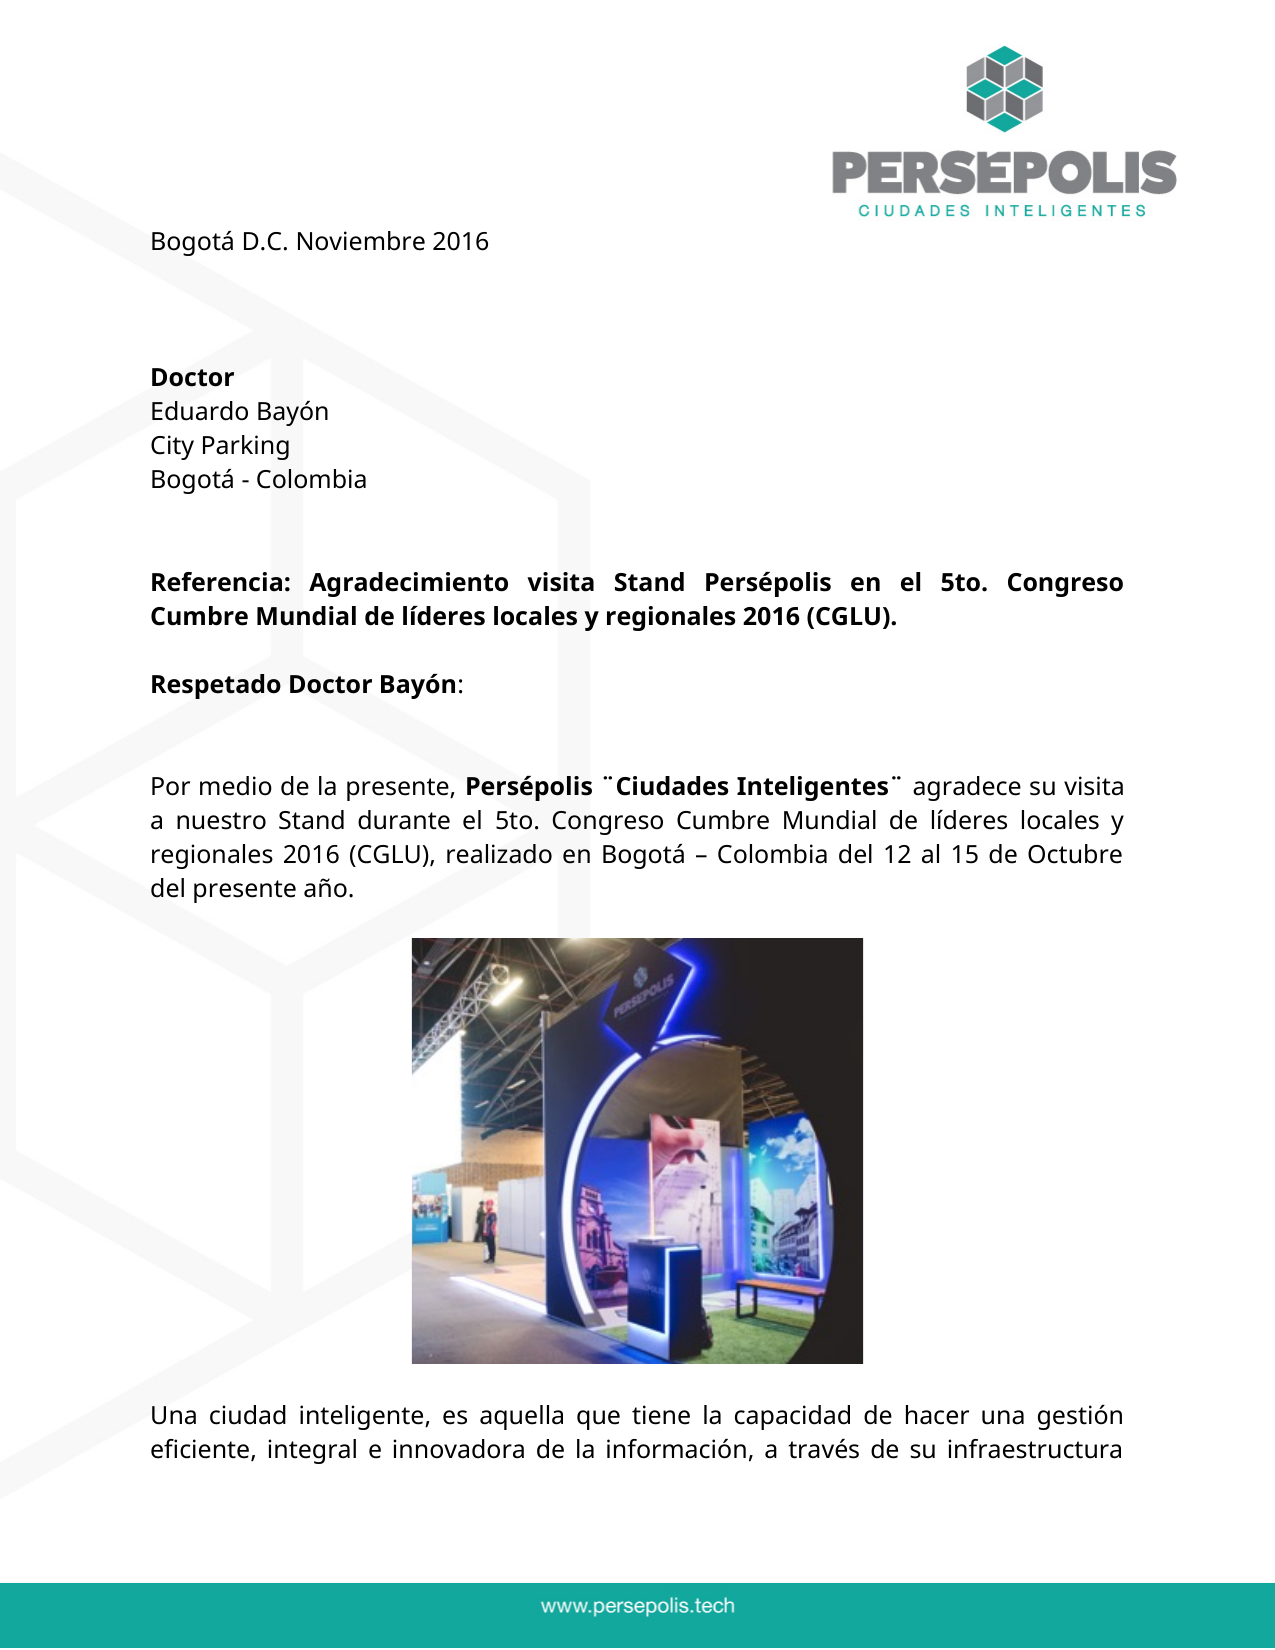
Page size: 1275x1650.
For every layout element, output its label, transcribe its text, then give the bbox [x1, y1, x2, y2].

text Bogotá - Colombia [150, 462, 1125, 496]
text Referencia: Agradecimiento visita Stand Persépolis en el 5to. Congreso Cumbre Mundial de líderes locales y regionales 2016 (CGLU). [150, 564, 1125, 632]
text Bogotá D.C. Noviembre 2016 [150, 224, 1125, 258]
picture [0, 0, 1275, 1648]
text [150, 1398, 1125, 1466]
text Doctor [150, 360, 1125, 394]
text City Parking [150, 428, 1125, 462]
text Respetado Doctor Bayón: [150, 666, 1125, 701]
text Eduardo Bayón [150, 394, 1125, 428]
text Por medio de la presente, Persépolis ¨Ciudades Inteligentes¨ agradece su visita a nuestro Stand durante el 5to. Congreso Cumbre Mundial de líderes locales y regionales 2016 (CGLU), realizado en Bogotá – Colombia del 12 al 15 de Octubre del presente año. [150, 769, 1125, 905]
